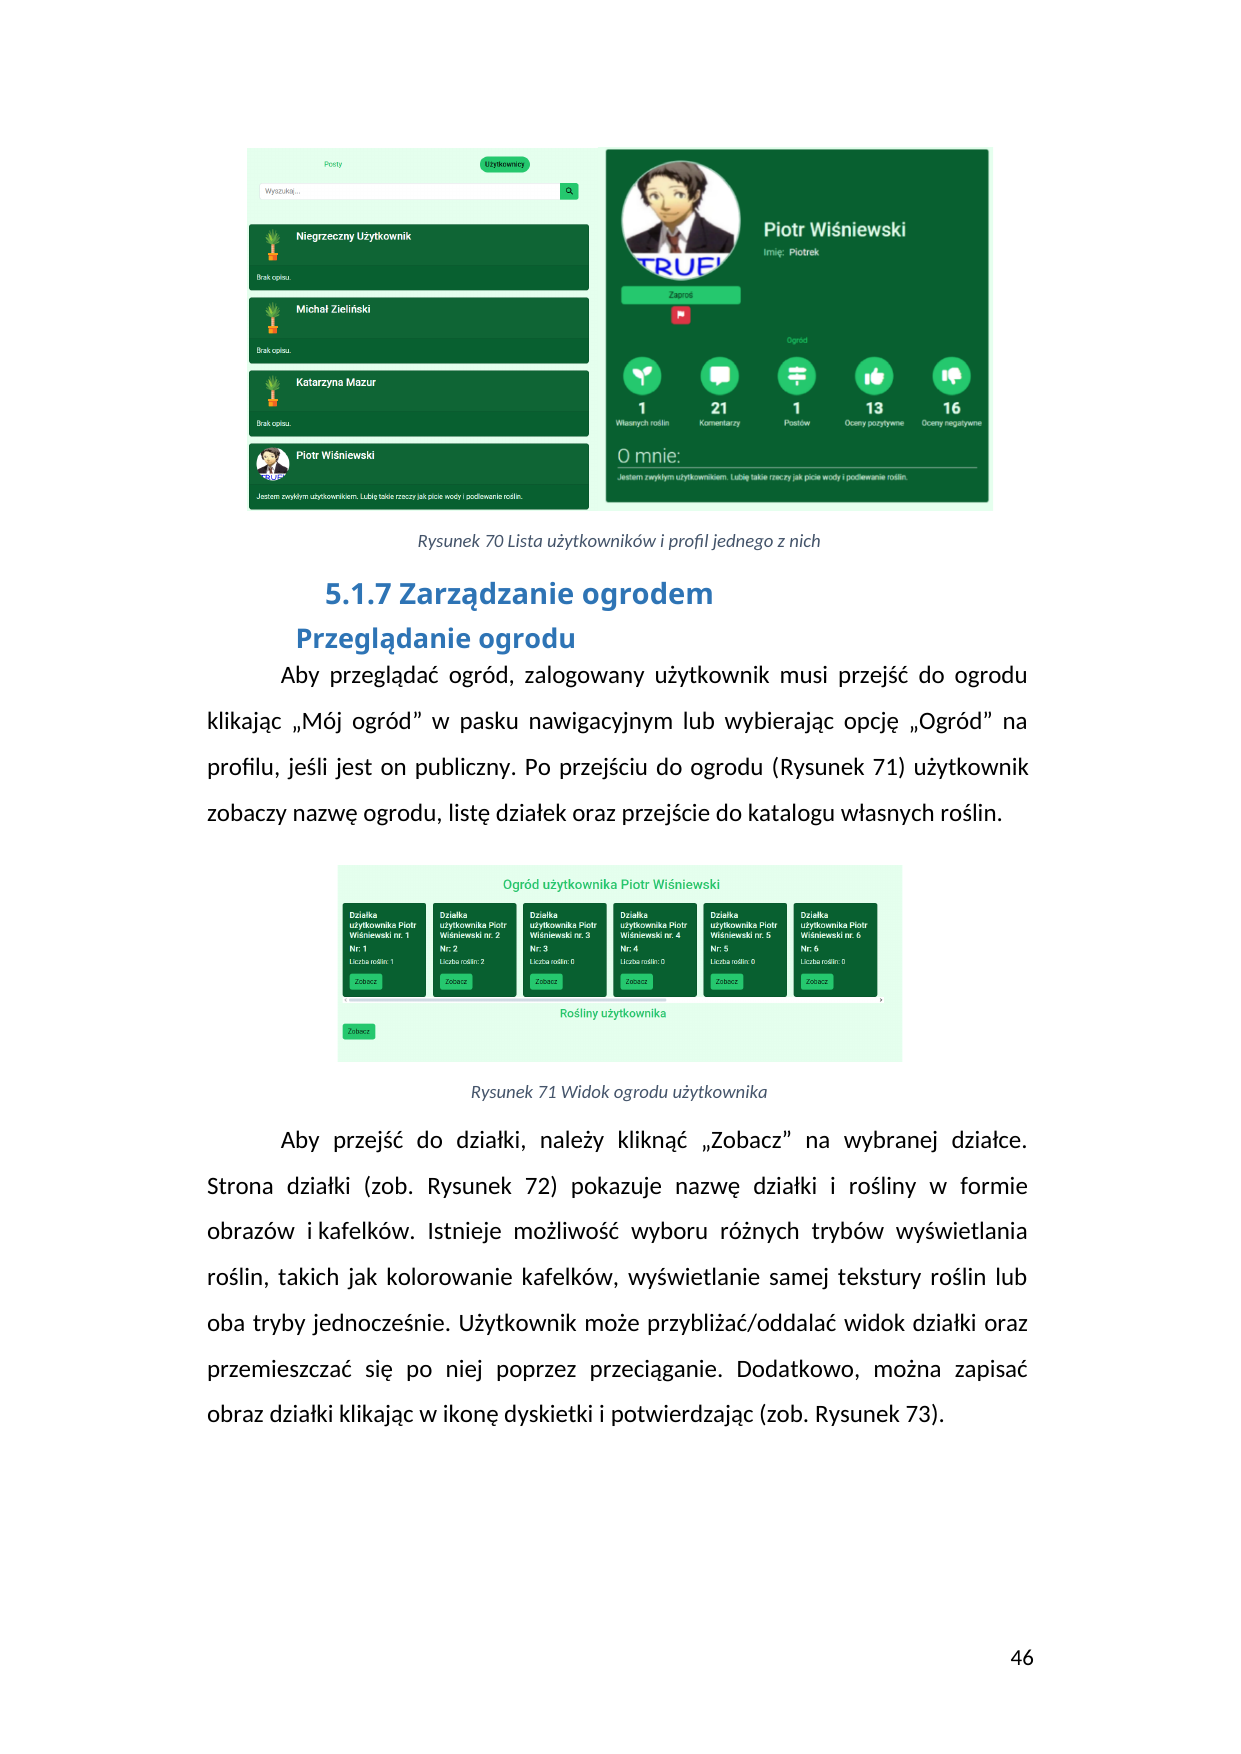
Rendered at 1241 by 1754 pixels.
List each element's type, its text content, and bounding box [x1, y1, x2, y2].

subtitle Przeglądanie ogrodu [295, 620, 1033, 657]
subtitle Zarządzanie ogrodem [295, 573, 1033, 613]
picture [337, 865, 903, 1062]
text Rysunek 71 Widok ogrodu użytkownika [207, 1080, 1033, 1103]
text Rysunek 70 Lista użytkowników i profil jednego z nich [207, 529, 1033, 552]
text Aby przeglądać ogród, zalogowany użytkownik musi przejść do ogrodu klikając „Mój ogród” w pasku nawigacyjnym lub wybierając opcję „Ogród” na profilu, jeśli jest on publiczny. Po przejściu do ogrodu (Rysunek 71) użytkownik zobaczy nazwę ogrodu, listę działek oraz przejście do katalogu własnych roślin. [207, 660, 1029, 827]
text Aby przejść do działki, należy kliknąć „Zobacz” na wybranej działce. Strona działki (zob. Rysunek 72) pokazuje nazwę działki i rośliny w formie obrazów i kafelków. Istnieje możliwość wyboru różnych trybów wyświetlania roślin, takich jak kolorowanie kafelków, wyświetlanie samej tekstury roślin lub oba tryby jednocześnie. Użytkownik może przybliżać/oddalać widok działki oraz przemieszczać się po niej poprzez przeciąganie. Dodatkowo, można zapisać obraz działki klikając w ikonę dyskietki i potwierdzając (zob. Rysunek 73). [207, 1124, 1029, 1429]
picture [247, 147, 994, 511]
